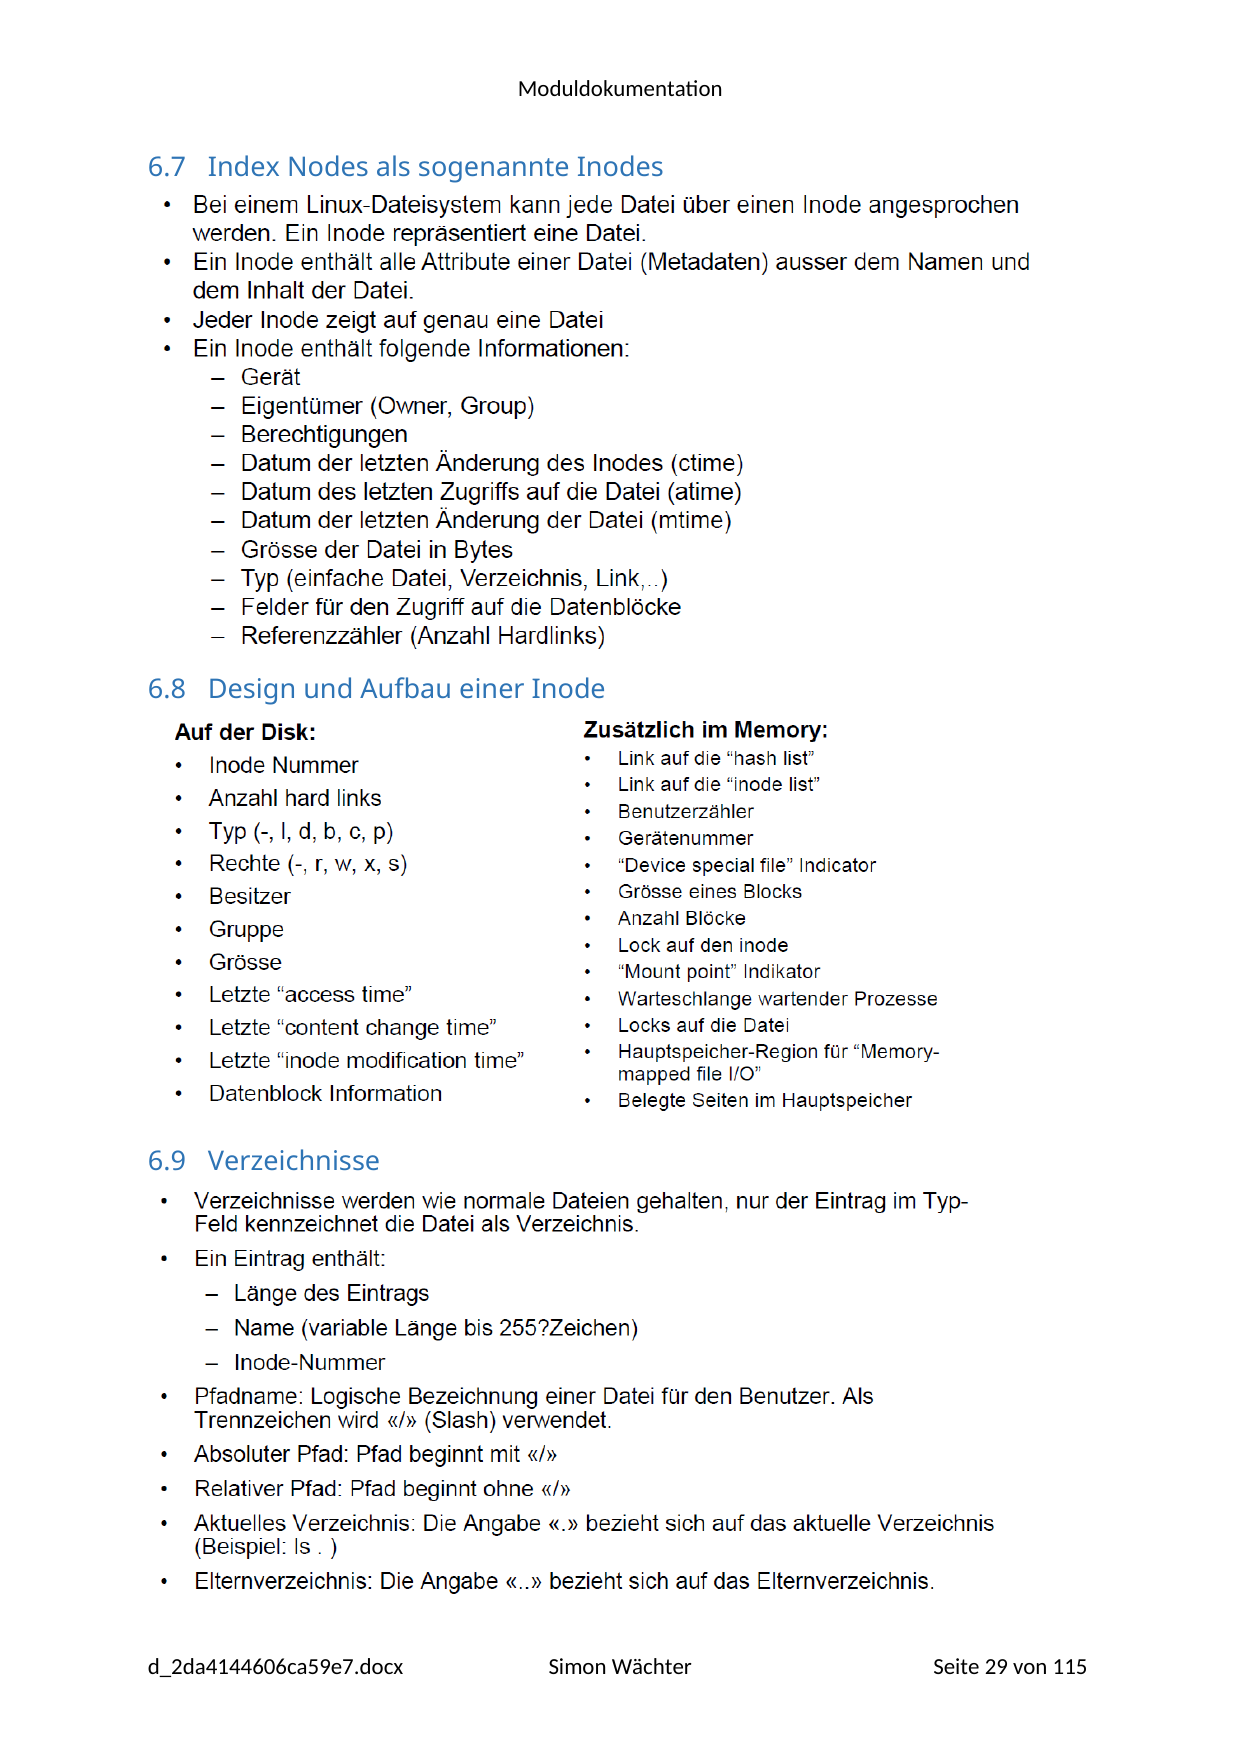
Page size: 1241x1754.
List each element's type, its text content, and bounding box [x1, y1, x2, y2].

subtitle Verzeichnisse [148, 1141, 1093, 1178]
subtitle Index Nodes als sogenannte Inodes [148, 148, 1093, 184]
picture [147, 709, 993, 1123]
picture [147, 187, 1047, 651]
subtitle Design und Aufbau einer Inode [148, 669, 1093, 706]
picture [147, 1180, 1021, 1604]
